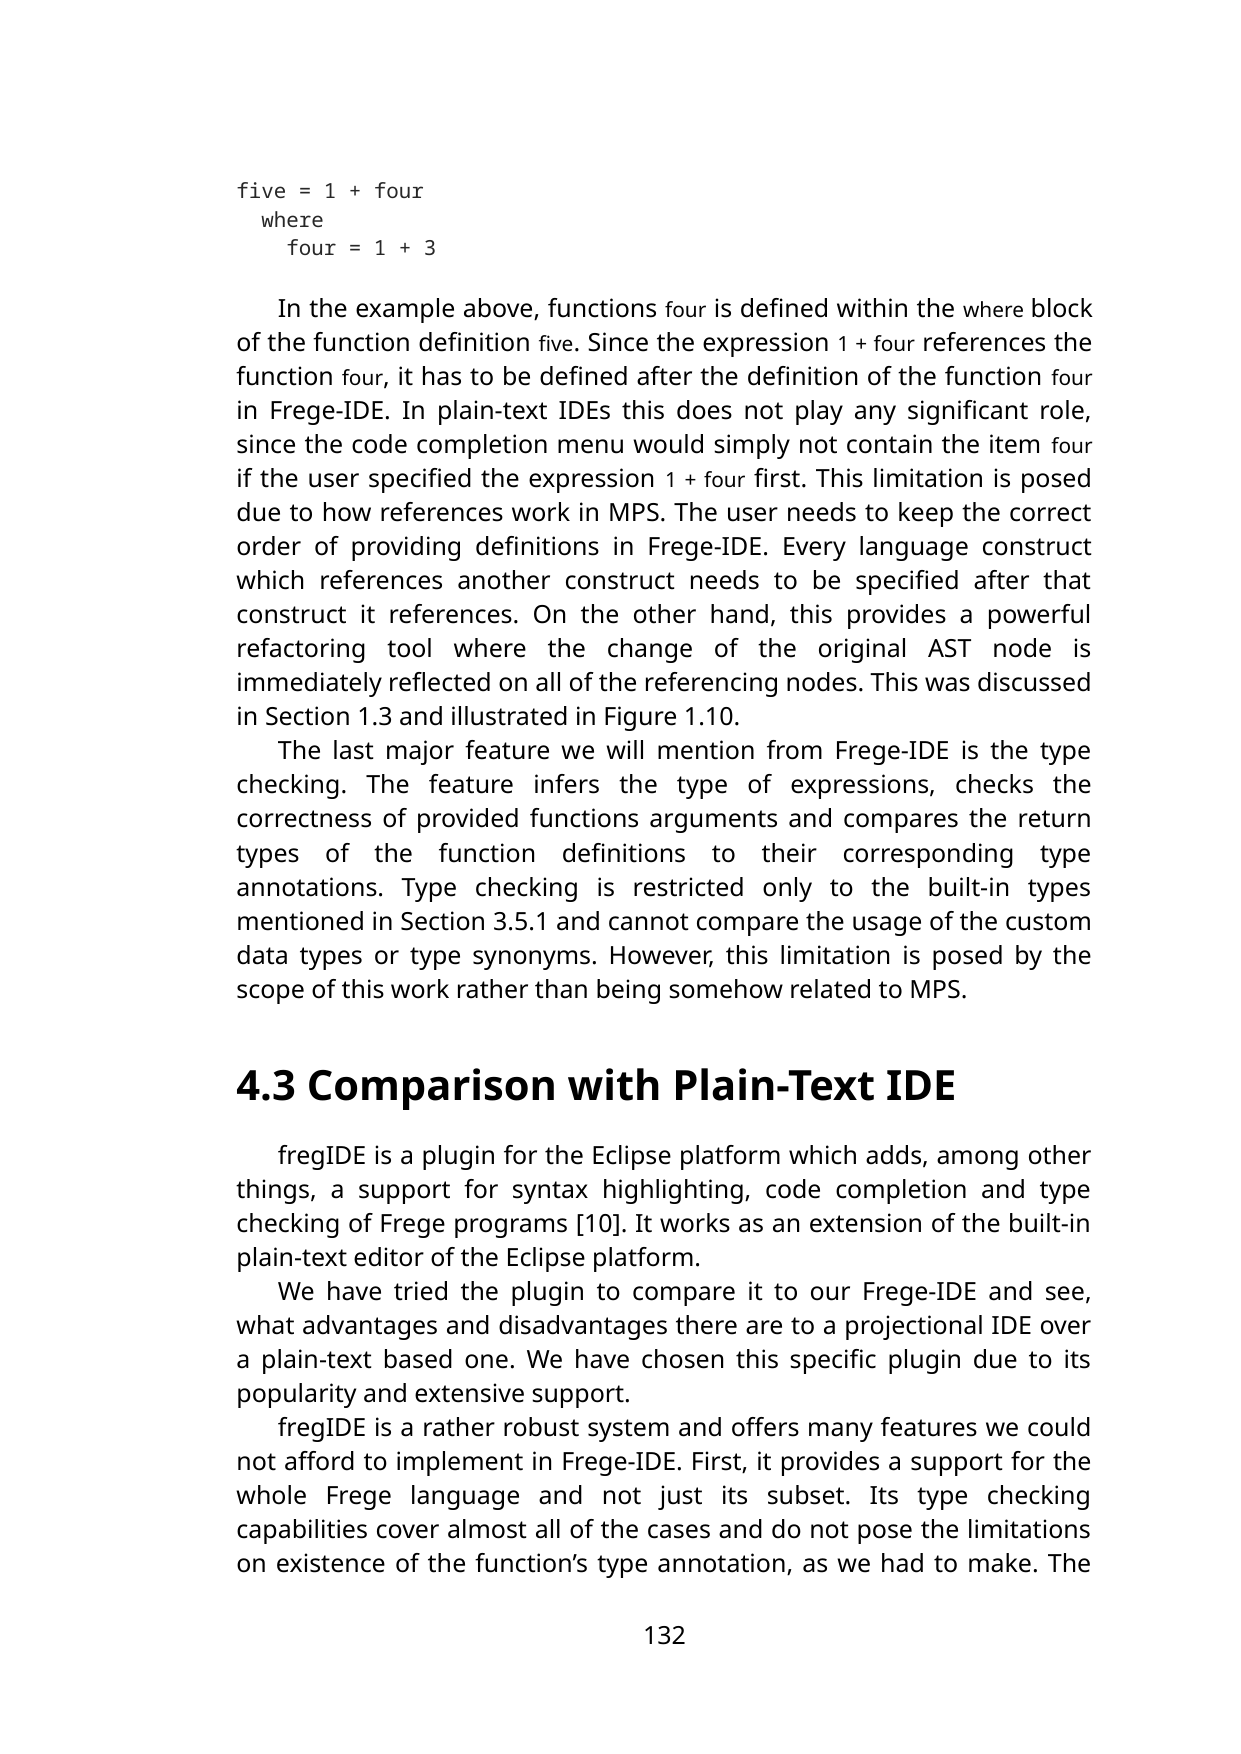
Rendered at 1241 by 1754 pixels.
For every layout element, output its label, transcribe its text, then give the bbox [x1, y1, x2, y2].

subtitle 4.3 Comparison with Plain-Text IDE [236, 1056, 1092, 1112]
text We have tried the plugin to compare it to our Frege-IDE and see, what advantages and disadvantages there are to a projectional IDE over a plain-text based one. We have chosen this specific plugin due to its popularity and extensive support. [236, 1273, 1092, 1410]
text four = 1 + 3 [236, 233, 1092, 262]
text five = 1 + four [236, 176, 1092, 205]
text fregIDE is a plugin for the Eclipse platform which adds, among other things, a support for syntax highlighting, code completion and type checking of Frege programs [10]. It works as an extension of the built-in plain-text editor of the Eclipse platform. [236, 1137, 1092, 1273]
text The last major feature we will mention from Frege-IDE is the type checking. The feature infers the type of expressions, checks the correctness of provided functions arguments and compares the return types of the function definitions to their corresponding type annotations. Type checking is restricted only to the built-in types mentioned in Section 3.5.1 and cannot compare the usage of the custom data types or type synonyms. However, this limitation is posed by the scope of this work rather than being somehow related to MPS. [236, 733, 1092, 1006]
text In the example above, functions four is defined within the where block of the function definition five. Since the expression 1 + four references the function four, it has to be defined after the definition of the function four in Frege-IDE. In plain-text IDEs this does not play any significant role, since the code completion menu would simply not contain the item four if the user specified the expression 1 + four first. This limitation is posed due to how references work in MPS. The user needs to keep the correct order of providing definitions in Frege-IDE. Every language construct which references another construct needs to be specified after that construct it references. On the other hand, this provides a powerful refactoring tool where the change of the original AST node is immediately reflected on all of the referencing nodes. This was discussed in Section 1.3 and illustrated in Figure 1.10. [236, 290, 1092, 733]
text where [236, 205, 1092, 233]
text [236, 1410, 1092, 1580]
